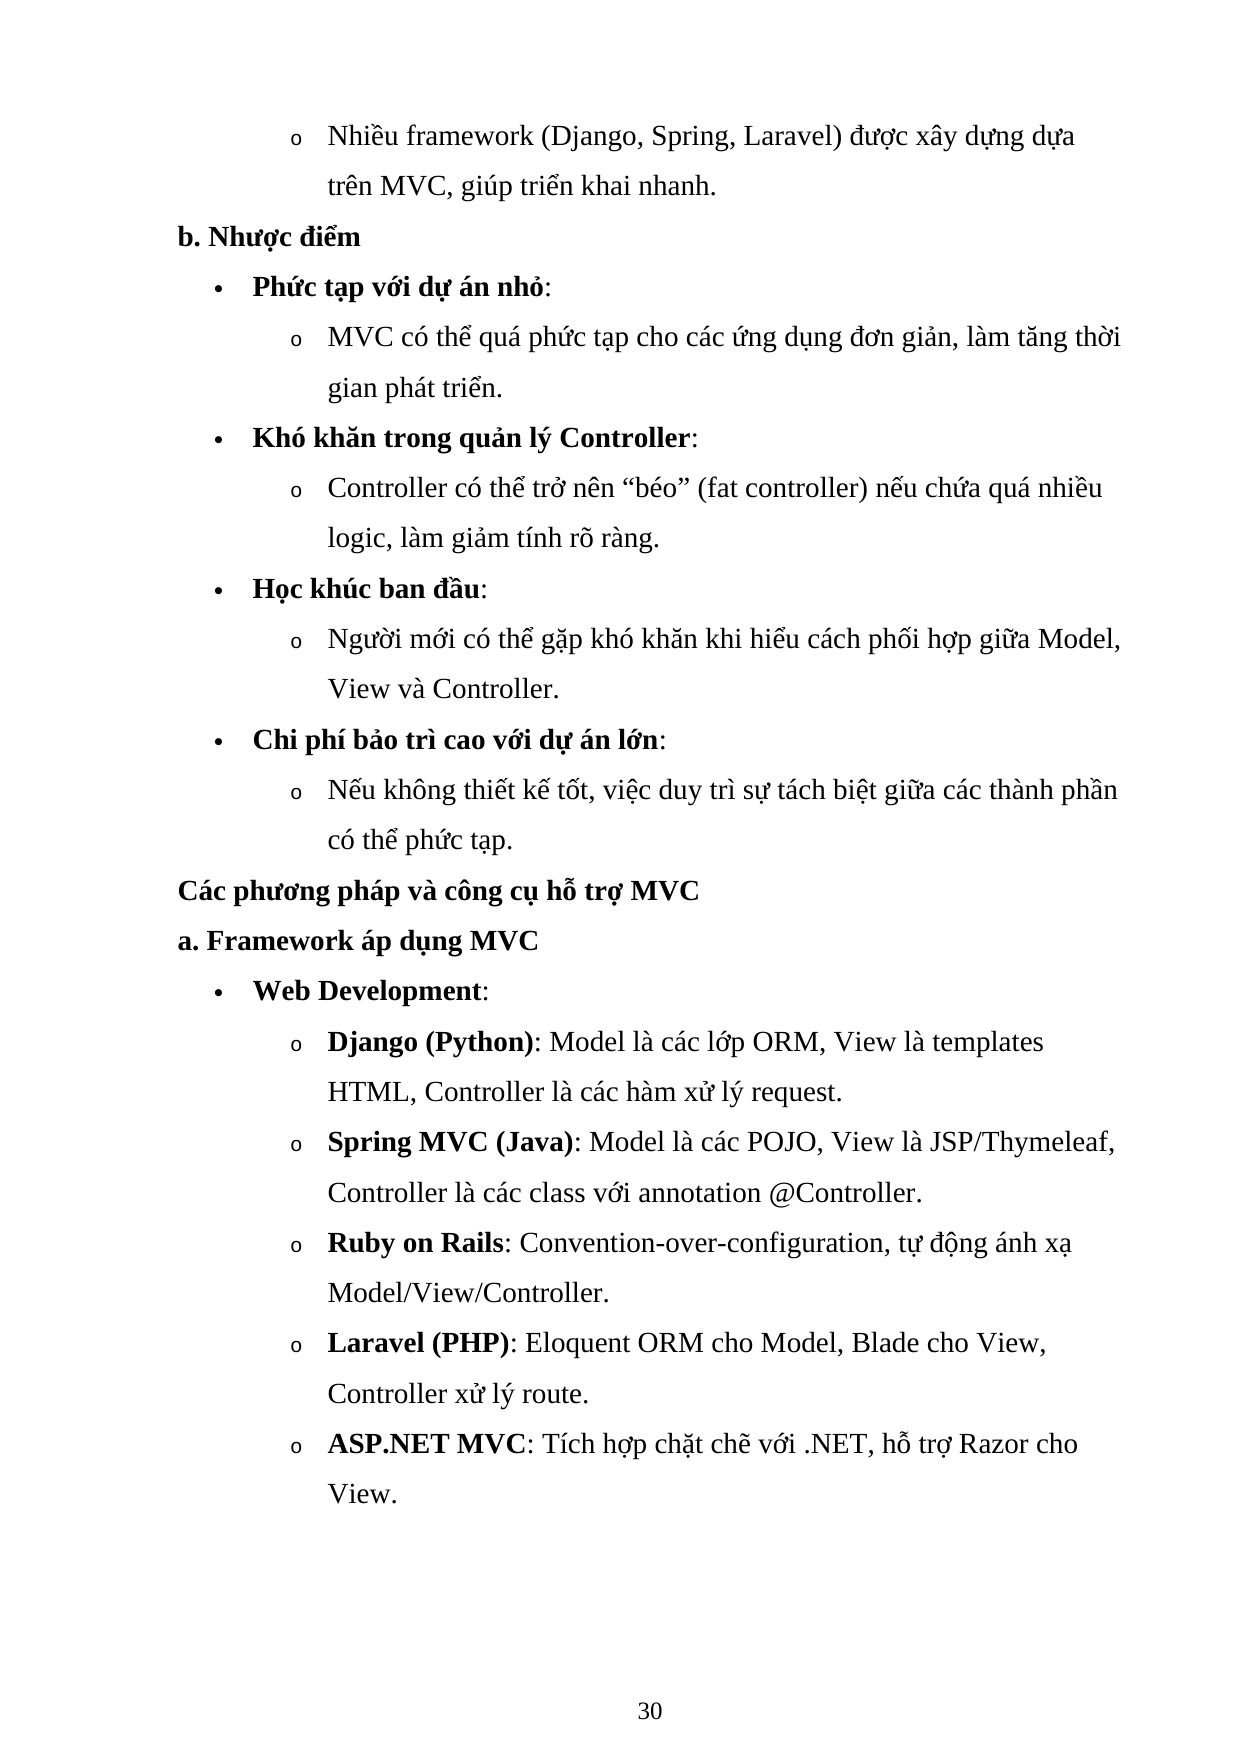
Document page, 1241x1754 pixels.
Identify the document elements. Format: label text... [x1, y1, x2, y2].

list Django (Python): Model là các lớp ORM, View là templates HTML, Controller là các hàm xử lý request. [290, 1024, 1122, 1108]
list MVC có thể quá phức tạp cho các ứng dụng đơn giản, làm tăng thời gian phát triển. [290, 319, 1122, 403]
list Phức tạp với dự án nhỏ: [215, 269, 1122, 303]
list Học khúc ban đầu: [215, 571, 1122, 604]
text a. Framework áp dụng MVC [177, 923, 1122, 957]
text Các phương pháp và công cụ hỗ trợ MVC [177, 873, 1122, 906]
text b. Nhược điểm [177, 219, 1122, 252]
list Chi phí bảo trì cao với dự án lớn: [215, 722, 1122, 755]
list Ruby on Rails: Convention-over-configuration, tự động ánh xạ Model/View/Controller. [290, 1225, 1122, 1309]
list Controller có thể trở nên “béo” (fat controller) nếu chứa quá nhiều logic, làm giảm tính rõ ràng. [290, 470, 1122, 554]
list Khó khăn trong quản lý Controller: [215, 420, 1122, 453]
list Nếu không thiết kế tốt, việc duy trì sự tách biệt giữa các thành phần có thể phức tạp. [290, 772, 1122, 856]
list Nhiều framework (Django, Spring, Laravel) được xây dựng dựa trên MVC, giúp triển khai nhanh. [290, 118, 1122, 202]
list Spring MVC (Java): Model là các POJO, View là JSP/Thymeleaf, Controller là các class với annotation @Controller. [290, 1124, 1122, 1208]
list Laravel (PHP): Eloquent ORM cho Model, Blade cho View, Controller xử lý route. [290, 1326, 1122, 1409]
list Web Development: [215, 973, 1122, 1007]
list Người mới có thể gặp khó khăn khi hiểu cách phối hợp giữa Model, View và Controller. [290, 621, 1122, 705]
list ASP.NET MVC: Tích hợp chặt chẽ với .NET, hỗ trợ Razor cho View. [290, 1426, 1122, 1510]
